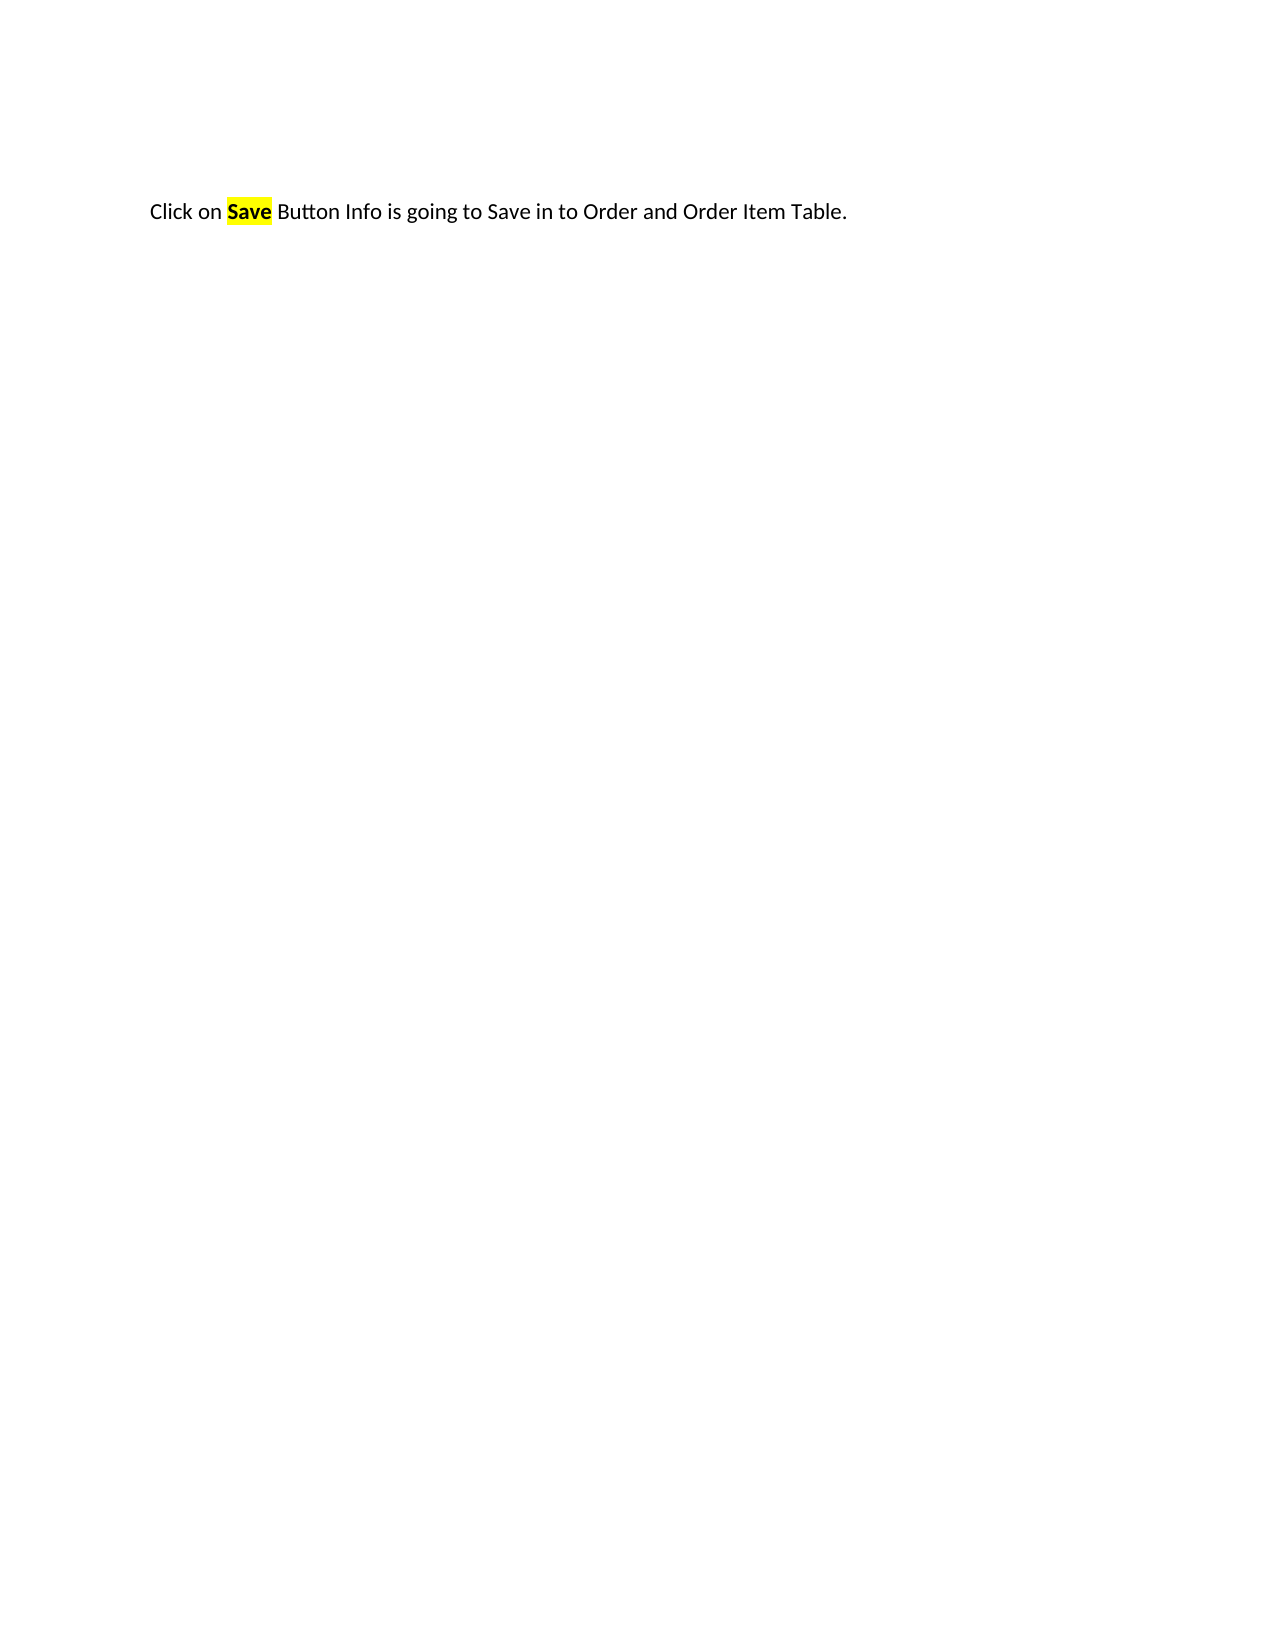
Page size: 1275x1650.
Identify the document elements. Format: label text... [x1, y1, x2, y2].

text Click on Save Button Info is going to Save in to Order and Order Item Table. [272, 197, 1125, 225]
